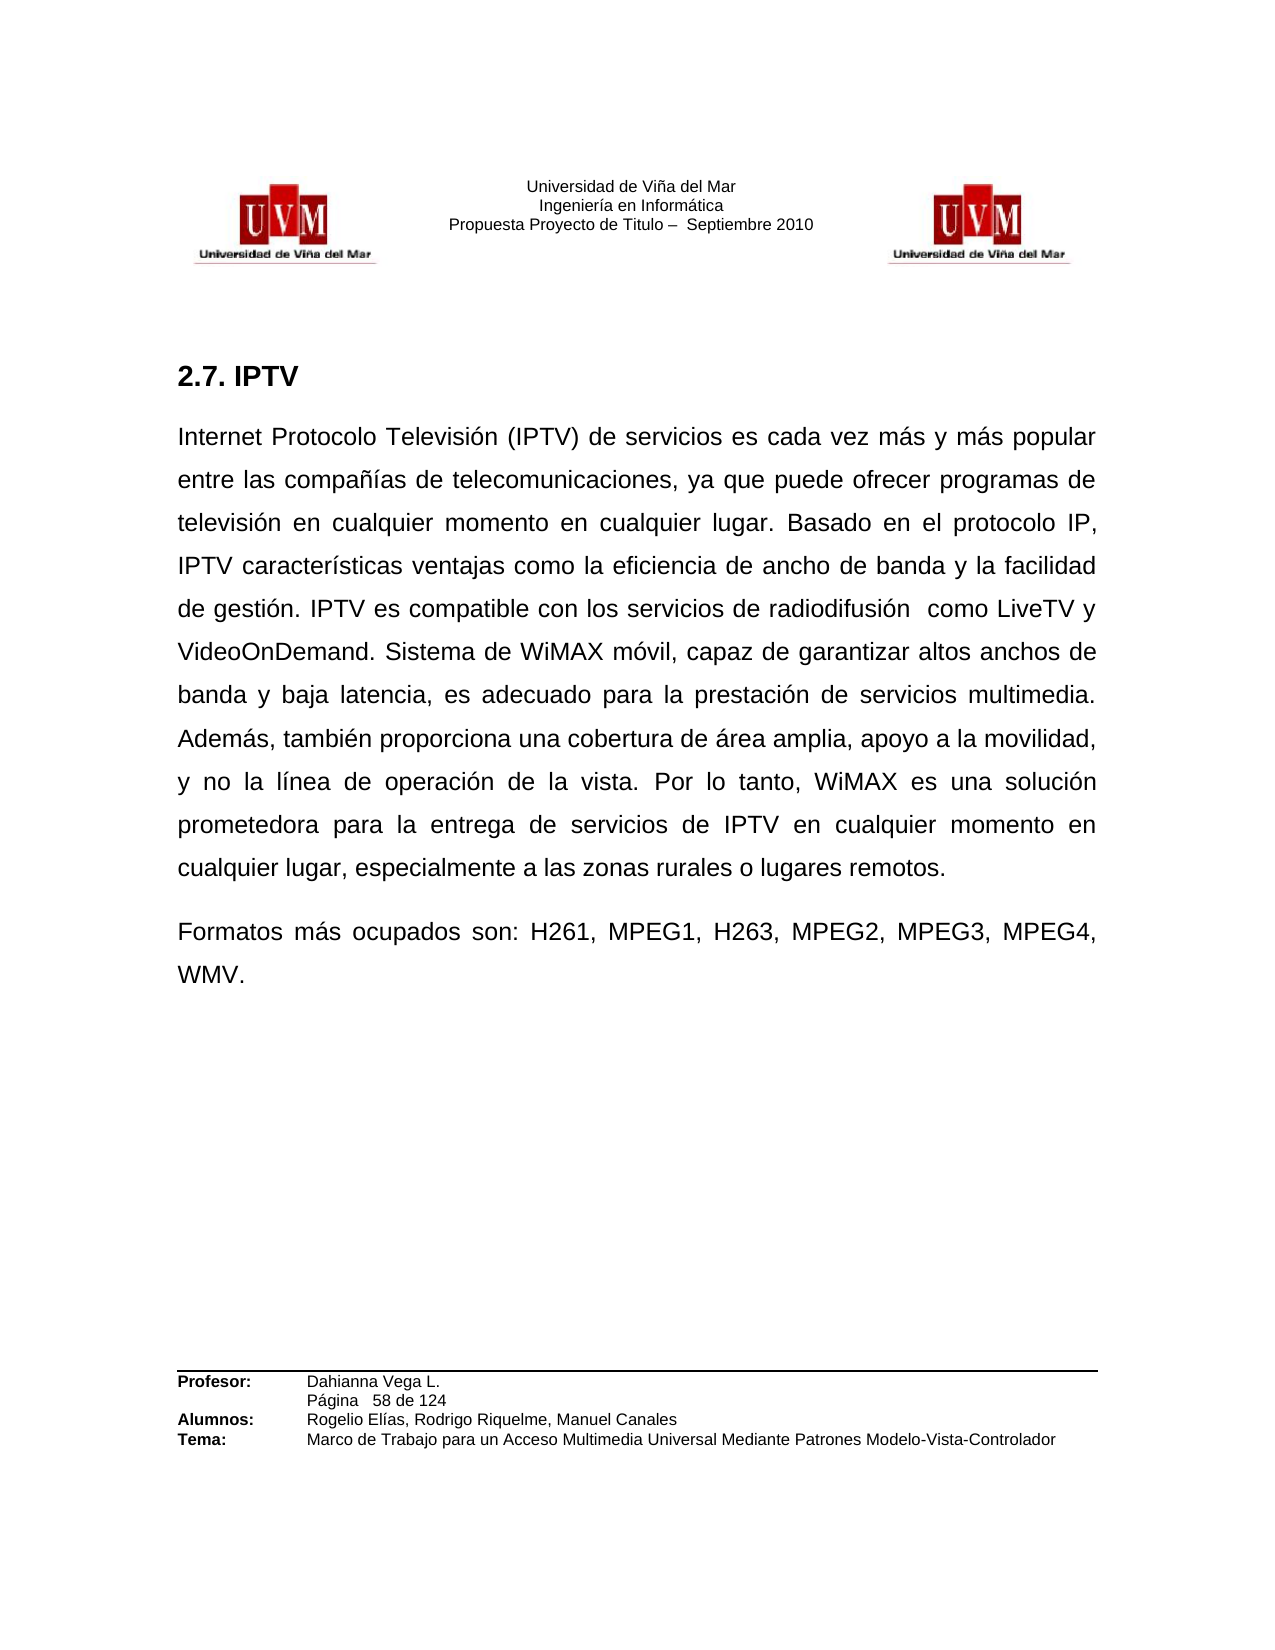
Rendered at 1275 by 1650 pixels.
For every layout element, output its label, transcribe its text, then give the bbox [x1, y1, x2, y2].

subtitle 2.7. IPTV [177, 359, 1098, 392]
text Internet Protocolo Televisión (IPTV) de servicios es cada vez más y más popular entre las compañías de telecomunicaciones, ya que puede ofrecer programas de televisión en cualquier momento en cualquier lugar. Based on IP protocol, IPTV features advantages like bandwidth efficiency and ease of management.Basado en el protocolo IP, IPTV características ventajas como la eficiencia de ancho de banda y la facilidad de gestión. IPTV supports both broadcast and unicast services like LiveTV and VideoOnDemand.IPTV es compatible con los servicios de radiodifusión como LiveTV y VideoOnDemand. WiMAX wireless system, capable of ensuring high bandwidths and low latencies, is suitable for delivering multimedia services.Sistema de WiMAX móvil, capaz de garantizar altos anchos de banda y baja latencia, es adecuado para la prestación de servicios multimedia. In addition, it also provides wide area coverage, mobility support, and non-line-of-sight operation.Además, también proporciona una cobertura de área amplia, apoyo a la movilidad, y no la línea de operación de la vista. Therefore, WiMAX is a promising solution for delivering IPTV services anytime anywhere, especially to rural areas or remote locations.Por lo tanto, WiMAX es una solución prometedora para la entrega de servicios de IPTV en cualquier momento en cualquier lugar, especialmente a las zonas rurales o lugares remotos. [177, 422, 1098, 882]
text Formatos más ocupados son: H261, MPEG1, H263, MPEG2, MPEG3, MPEG4, WMV. [177, 917, 1098, 989]
picture [177, 176, 390, 267]
picture [871, 176, 1084, 267]
